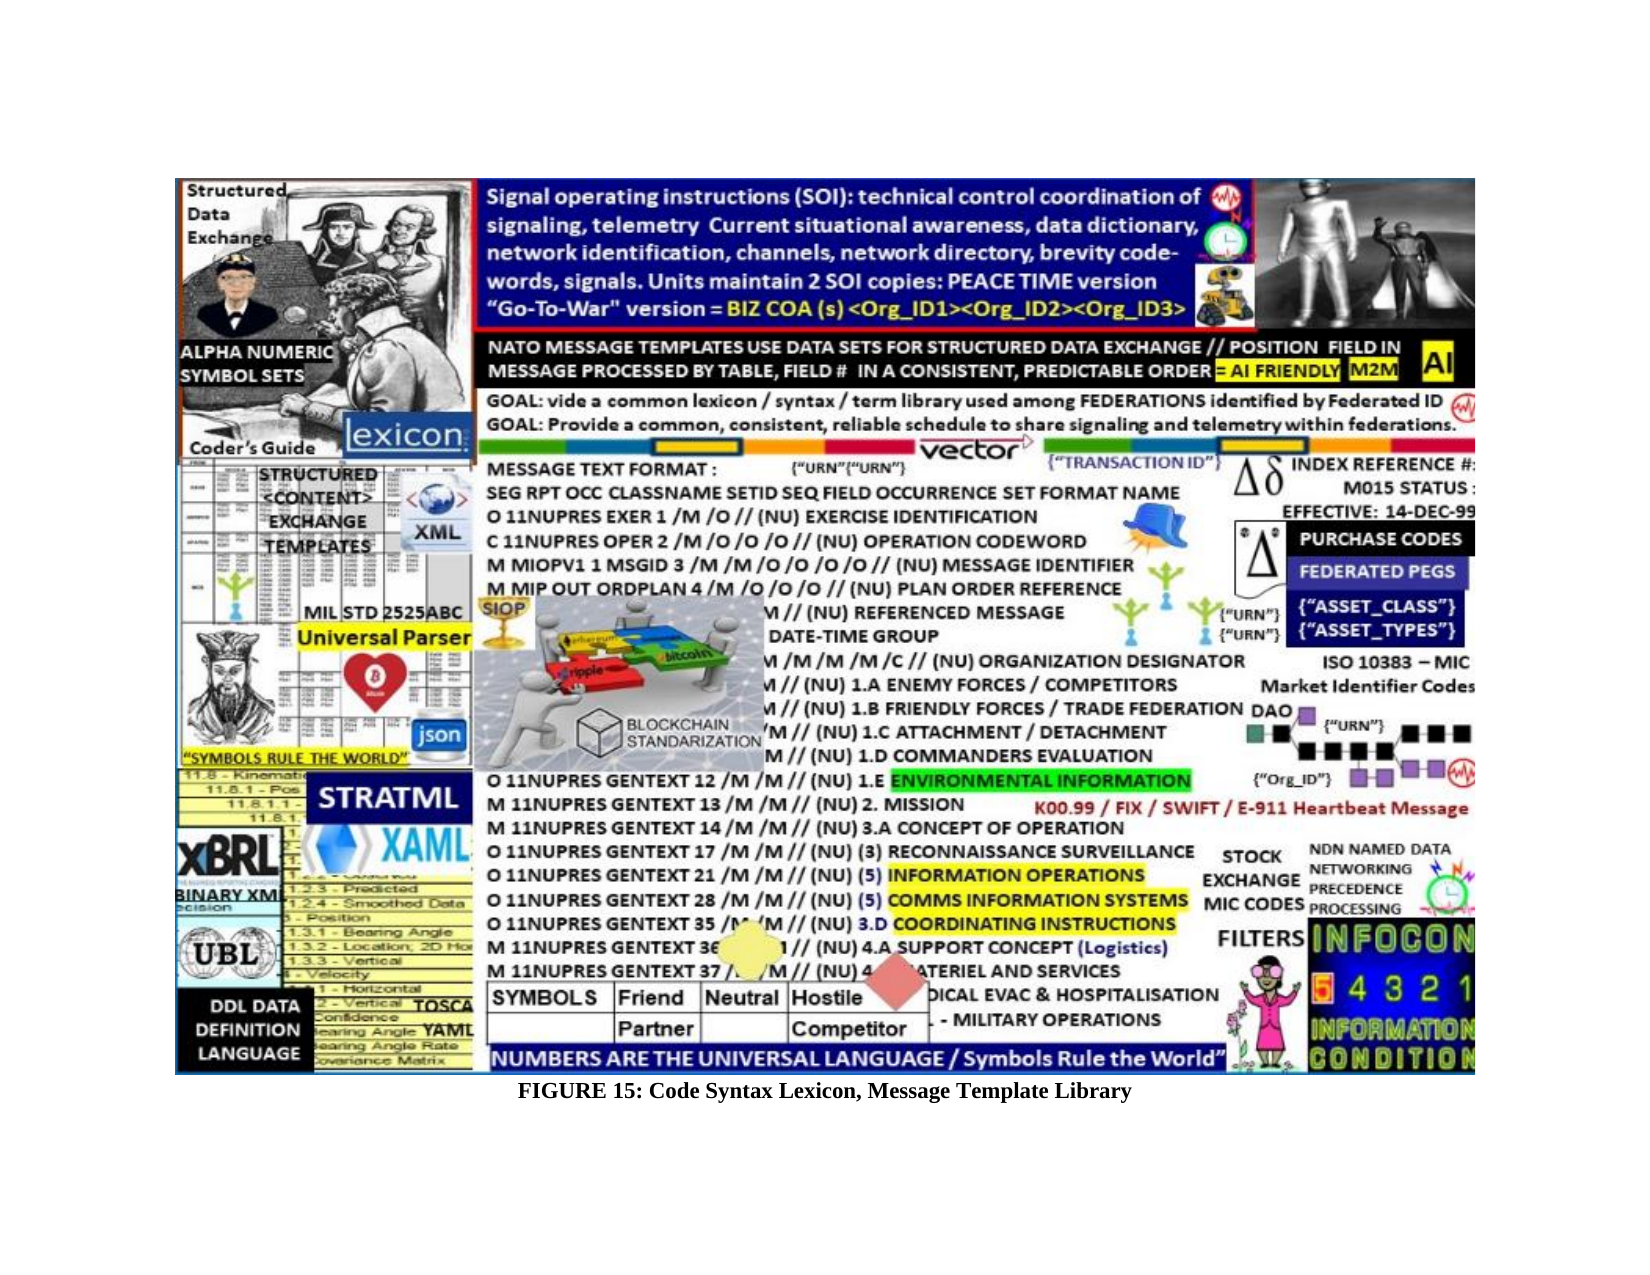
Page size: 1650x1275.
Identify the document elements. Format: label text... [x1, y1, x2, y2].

text FIGURE 15: Code Syntax Lexicon, Message Template Library [37, 1077, 1612, 1103]
picture [175, 178, 1475, 1075]
